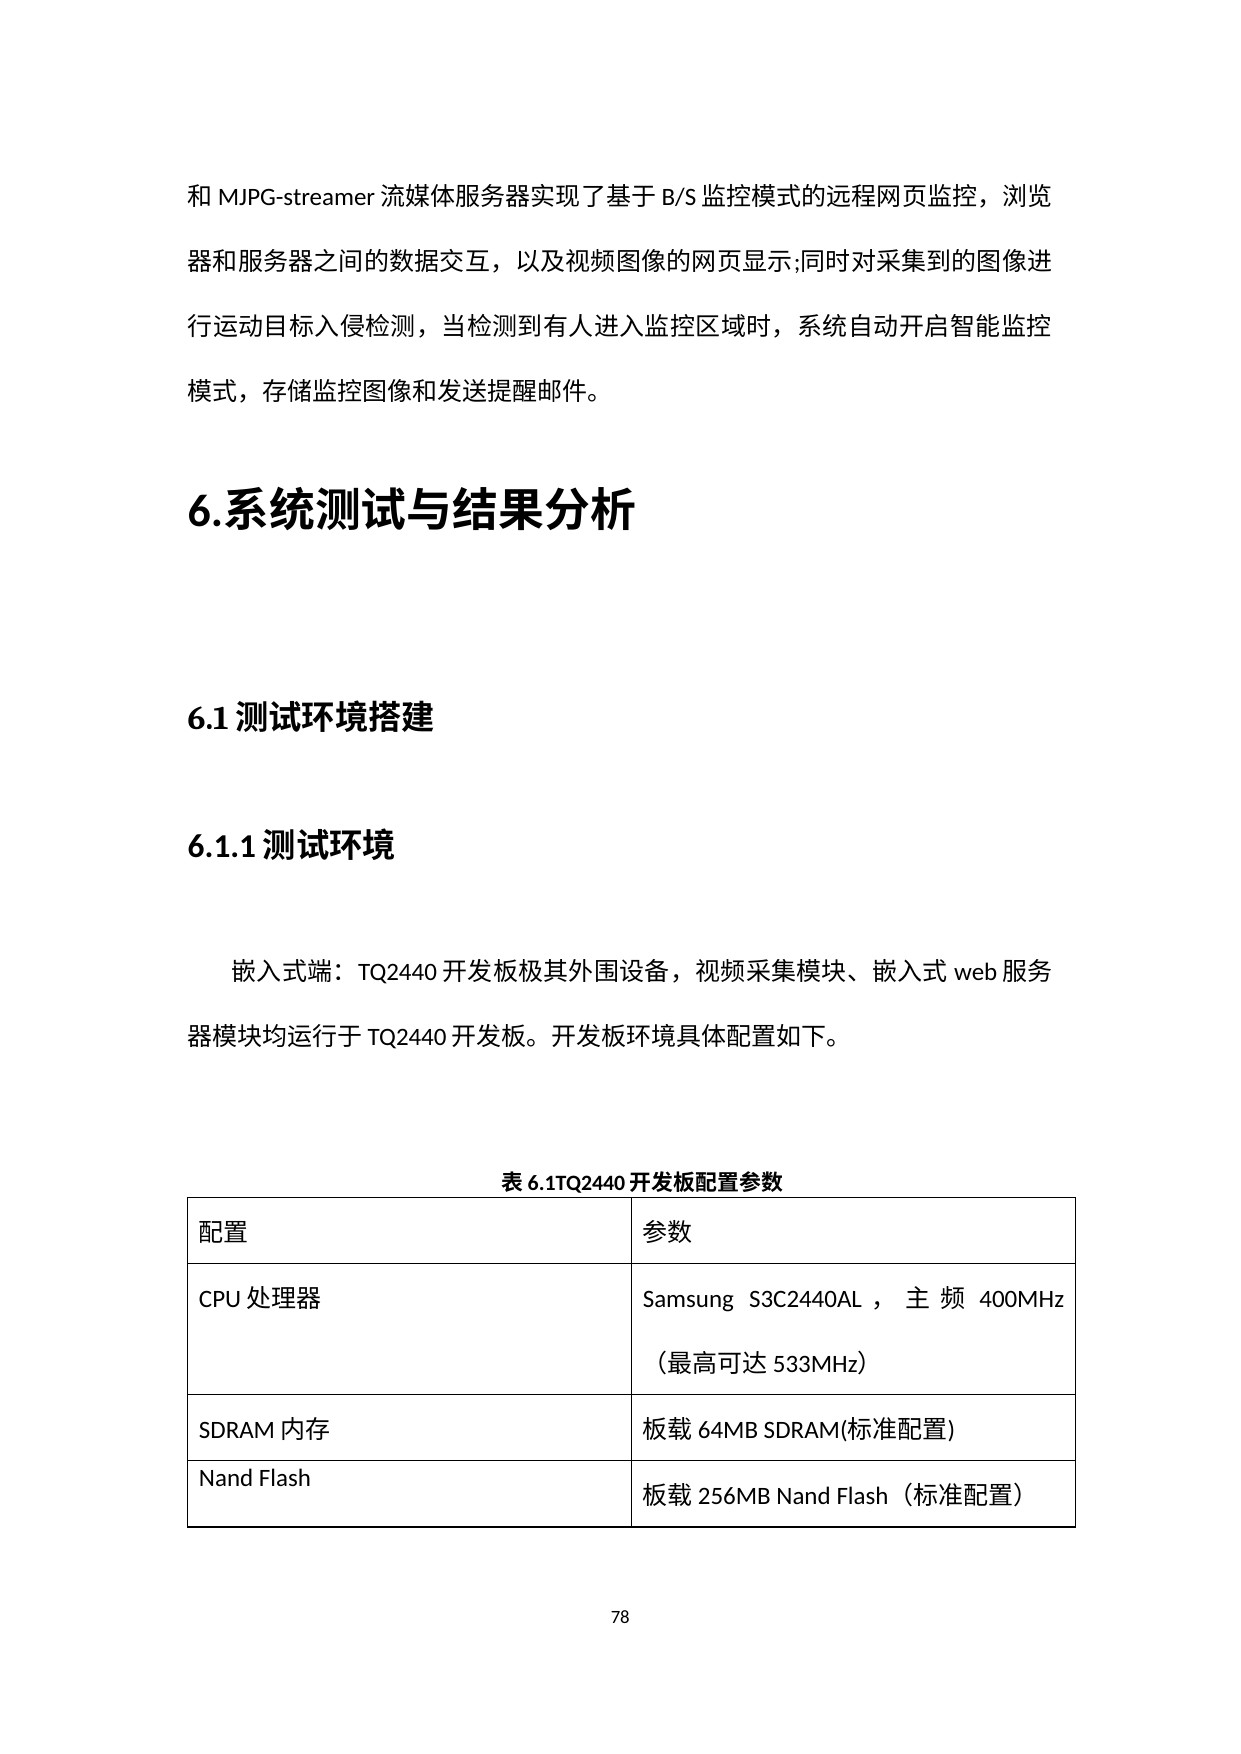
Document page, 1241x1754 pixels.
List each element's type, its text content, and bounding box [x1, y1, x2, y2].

text 嵌入式端：TQ2440开发板极其外围设备，视频采集模块、嵌入式web服务器模块均运行于TQ2440开发板。开发板环境具体配置如下。 [187, 937, 1053, 1067]
subtitle 6.1.1测试环境 [187, 810, 1053, 875]
subtitle 6.1测试环境搭建 [187, 683, 1053, 748]
table_header 参数 [632, 1198, 1075, 1263]
text 表6.1TQ2440开发板配置参数 [187, 1165, 1053, 1197]
table_cell CPU处理器 [188, 1264, 631, 1394]
table_cell 板载256MB Nand Flash（标准配置） [632, 1461, 1075, 1526]
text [187, 162, 1053, 422]
table_cell Samsung S3C2440AL，主频400MHz（最高可达533MHz） [632, 1264, 1075, 1394]
subtitle 6.系统测试与结果分析 [187, 457, 1053, 555]
table_header 配置 [188, 1198, 631, 1263]
table_cell SDRAM内存 [188, 1395, 631, 1460]
table_cell 板载64MB SDRAM(标准配置) [632, 1395, 1075, 1460]
table_cell Nand Flash [188, 1461, 631, 1526]
